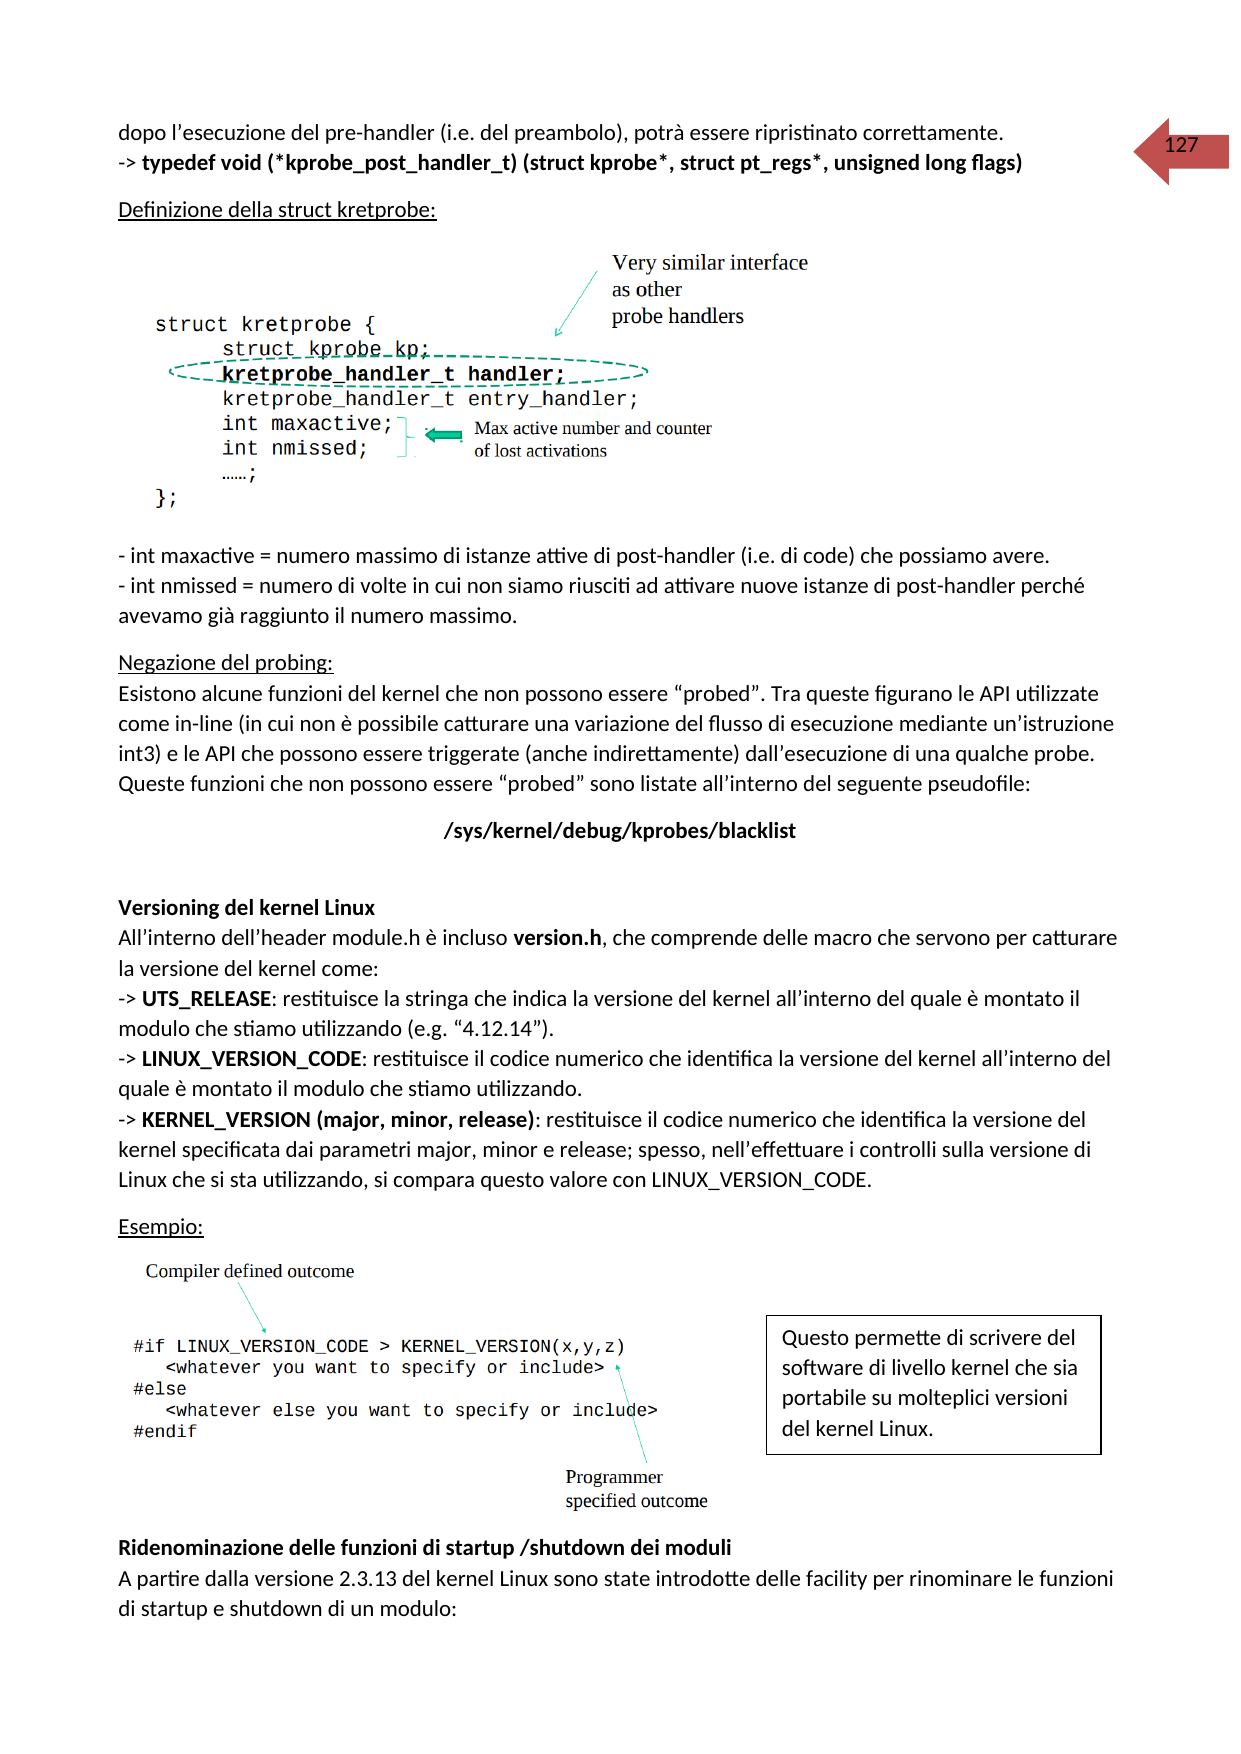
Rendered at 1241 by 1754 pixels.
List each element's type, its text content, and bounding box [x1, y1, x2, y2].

text Esempio: [118, 1212, 1122, 1240]
picture [118, 242, 816, 523]
text Versioning del kernel Linux All’interno dell’header module.h è incluso version.h, che comprende delle macro che servono per catturare la versione del kernel come: -> UTS_RELEASE: restituisce la stringa che indica la versione del kernel all’interno del quale è montato il modulo che stiamo utilizzando (e.g. “4.12.14”). -> LINUX_VERSION_CODE: restituisce il codice numerico che identifica la versione del kernel all’interno del quale è montato il modulo che stiamo utilizzando. -> KERNEL_VERSION (major, minor, release): restituisce il codice numerico che identifica la versione del kernel specificata dai parametri major, minor e release; spesso, nell’effettuare i controlli sulla versione di Linux che si sta utilizzando, si compara questo valore con LINUX_VERSION_CODE. [118, 863, 1122, 1193]
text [118, 1533, 1122, 1622]
text /sys/kernel/debug/kprobes/blacklist [118, 816, 1122, 844]
text Definizione della struct kretprobe: [118, 195, 1122, 223]
text - int maxactive = numero massimo di istanze attive di post-handler (i.e. di code) che possiamo avere. - int nmissed = numero di volte in cui non siamo riusciti ad attivare nuove istanze di post-handler perché avevamo già raggiunto il numero massimo. [118, 541, 1122, 629]
picture [118, 1258, 714, 1515]
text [118, 118, 1122, 176]
text Negazione del probing: Esistono alcune funzioni del kernel che non possono essere “probed”. Tra queste figurano le API utilizzate come in-line (in cui non è possibile catturare una variazione del flusso di esecuzione mediante un’istruzione int3) e le API che possono essere triggerate (anche indirettamente) dall’esecuzione di una qualche probe. Queste funzioni che non possono essere “probed” sono listate all’interno del seguente pseudofile: [118, 648, 1122, 797]
